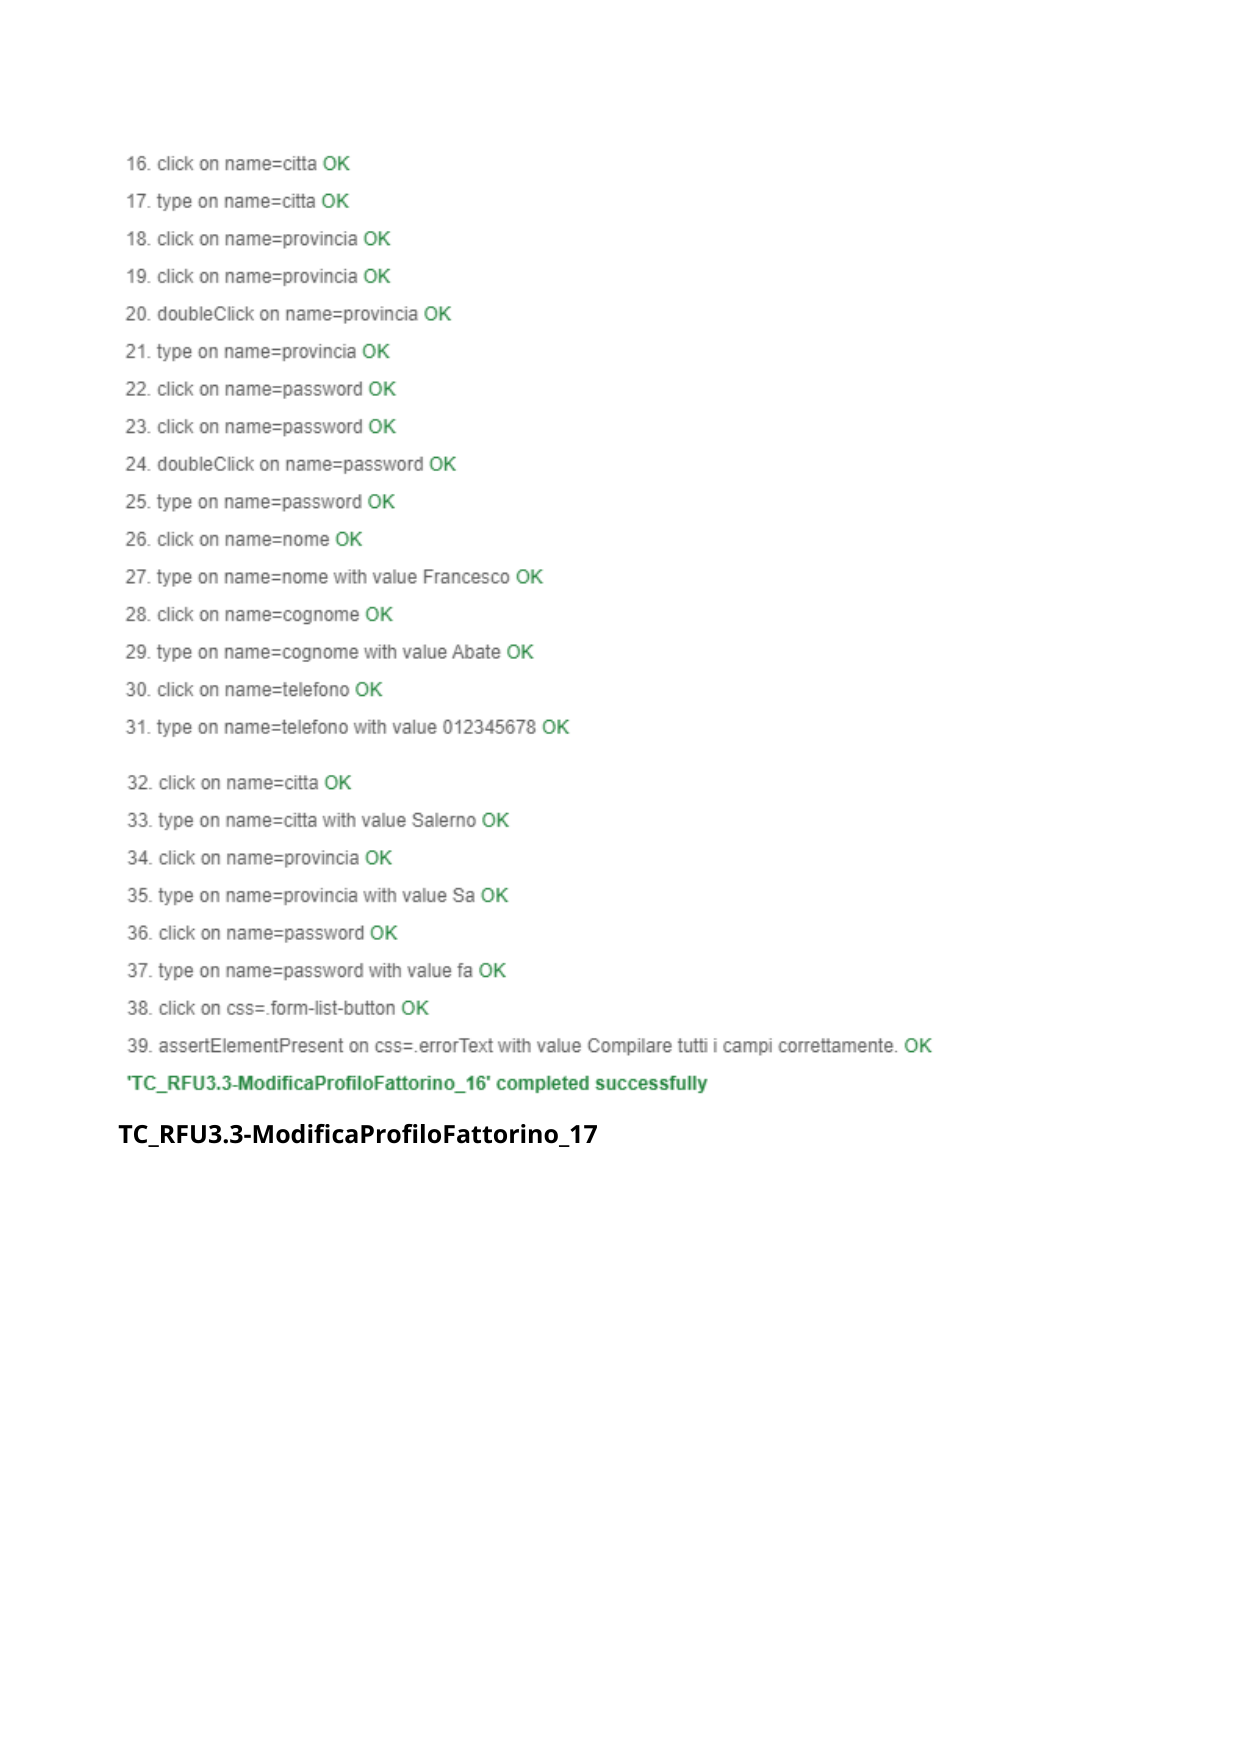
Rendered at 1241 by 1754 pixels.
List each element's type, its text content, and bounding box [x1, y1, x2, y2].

picture [118, 763, 940, 1098]
picture [118, 147, 578, 745]
text TC_RFU3.3-ModificaProfiloFattorino_17 [118, 1117, 1122, 1151]
